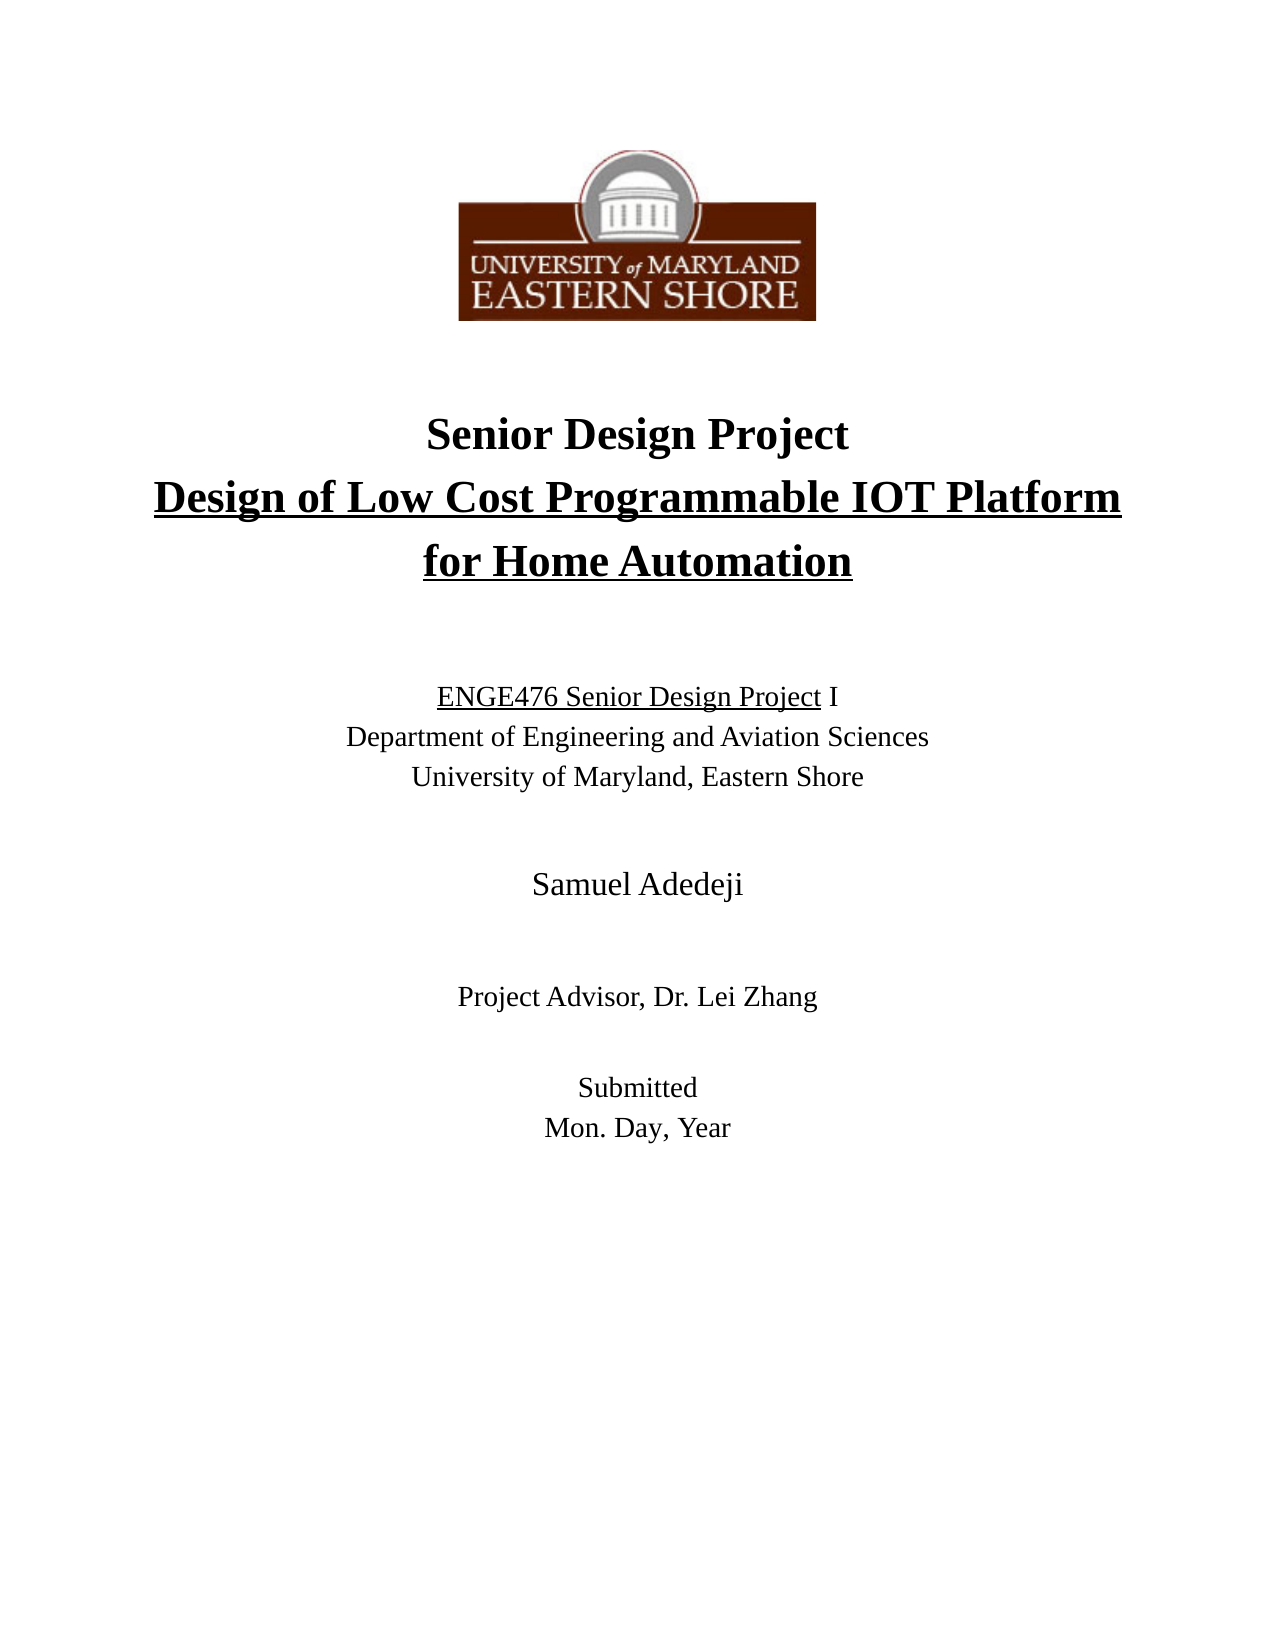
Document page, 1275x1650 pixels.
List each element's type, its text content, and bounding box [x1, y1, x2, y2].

text Project Advisor, Dr. Lei Zhang [150, 979, 1125, 1013]
text Design of Low Cost Programmable IOT Platform for Home Automation [150, 470, 1125, 586]
text Mon. Day, Year [150, 1110, 1125, 1144]
text Submitted [150, 1070, 1125, 1104]
text University of Maryland, Eastern Shore [150, 759, 1125, 793]
text Department of Engineering and Aviation Sciences [150, 719, 1125, 753]
text Senior Design Project [150, 407, 1125, 459]
text ENGE476 Senior Design Project I [150, 679, 1125, 713]
picture [458, 150, 817, 321]
text Samuel Adedeji [150, 864, 1125, 903]
